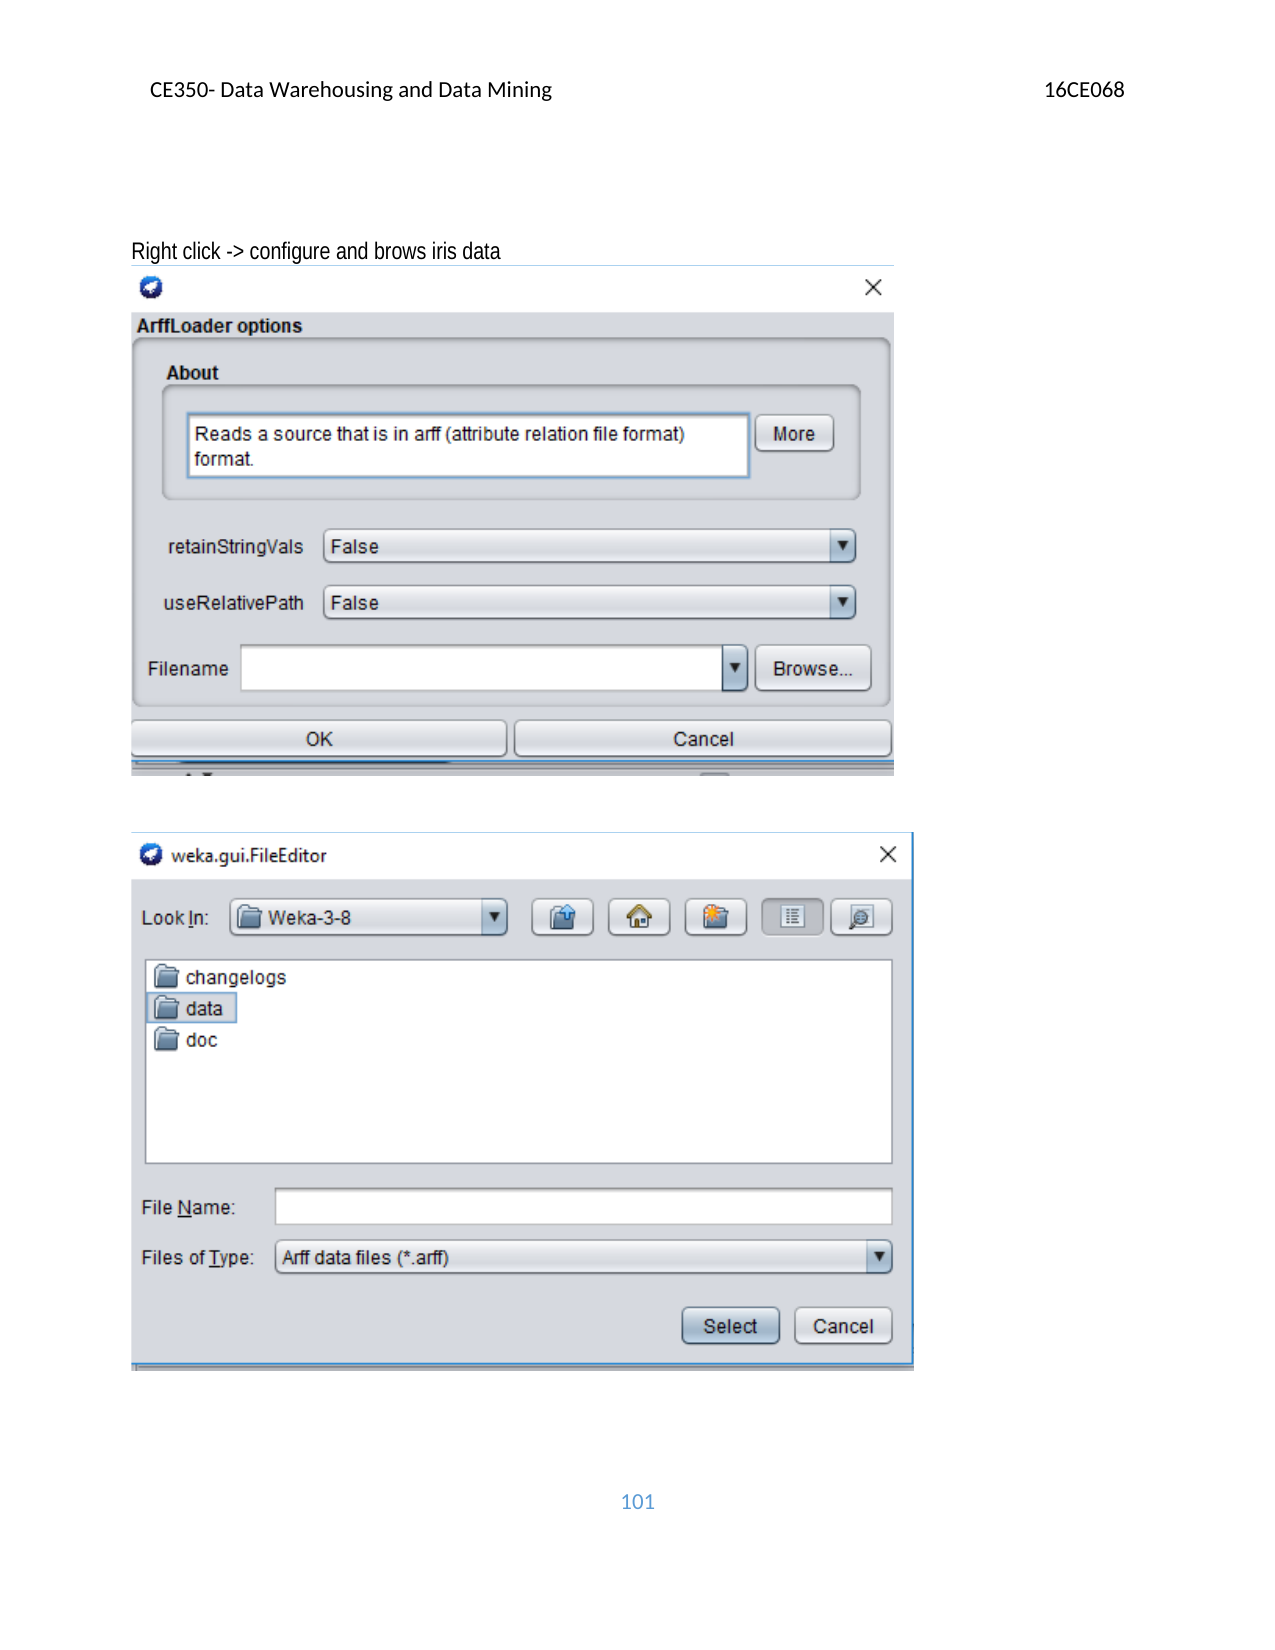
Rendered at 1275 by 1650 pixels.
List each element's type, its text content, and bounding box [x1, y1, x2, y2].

text Right click -> configure and brows iris data [131, 237, 1125, 265]
picture [131, 265, 894, 776]
picture [131, 832, 914, 1371]
